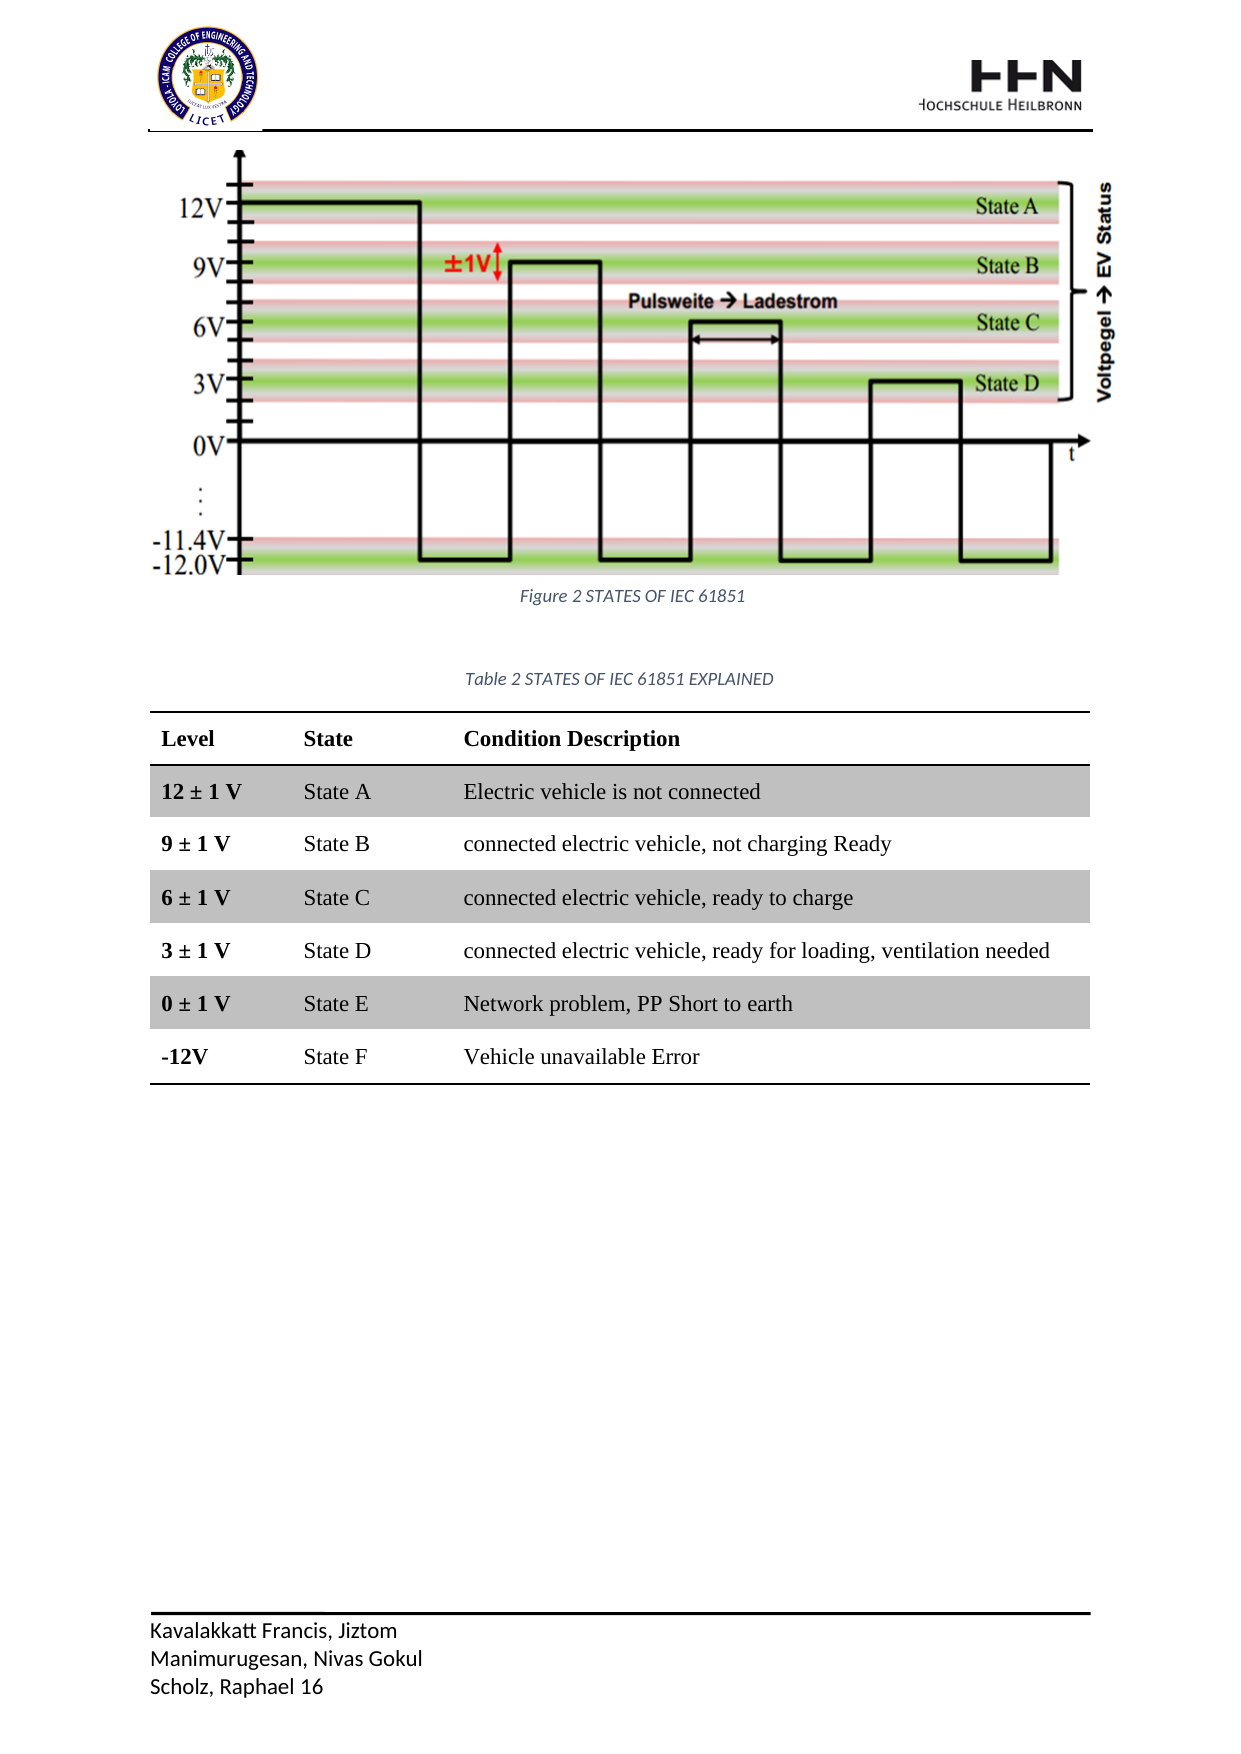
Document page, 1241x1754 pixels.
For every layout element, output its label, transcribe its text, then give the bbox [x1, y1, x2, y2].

table_cell connected electric vehicle, ready to charge [452, 870, 1090, 923]
table_cell State A [292, 766, 452, 817]
table_cell connected electric vehicle, ready for loading, ventilation needed [452, 923, 1090, 976]
table_cell 9 ± 1 V [150, 817, 292, 870]
table_cell Vehicle unavailable Error [452, 1030, 1090, 1083]
table_cell 6 ± 1 V [150, 870, 292, 923]
table_cell connected electric vehicle, not charging Ready [452, 817, 1090, 870]
table_header Level [150, 713, 292, 764]
table_cell 0 ± 1 V [150, 976, 292, 1029]
table_cell State D [292, 923, 452, 976]
table_header State [292, 713, 452, 764]
table_cell State B [292, 817, 452, 870]
table_cell State E [292, 976, 452, 1029]
table_cell Electric vehicle is not connected [452, 766, 1090, 817]
table_cell State C [292, 870, 452, 923]
table_cell -12V [150, 1030, 292, 1083]
table_cell 12 ± 1 V [150, 766, 292, 817]
table_cell State F [292, 1030, 452, 1083]
picture [150, 150, 1118, 575]
picture [150, 18, 263, 131]
table_cell 3 ± 1 V [150, 923, 292, 976]
table_cell Network problem, PP Short to earth [452, 976, 1090, 1029]
table_header Condition Description [452, 713, 1090, 764]
picture [917, 60, 1083, 111]
